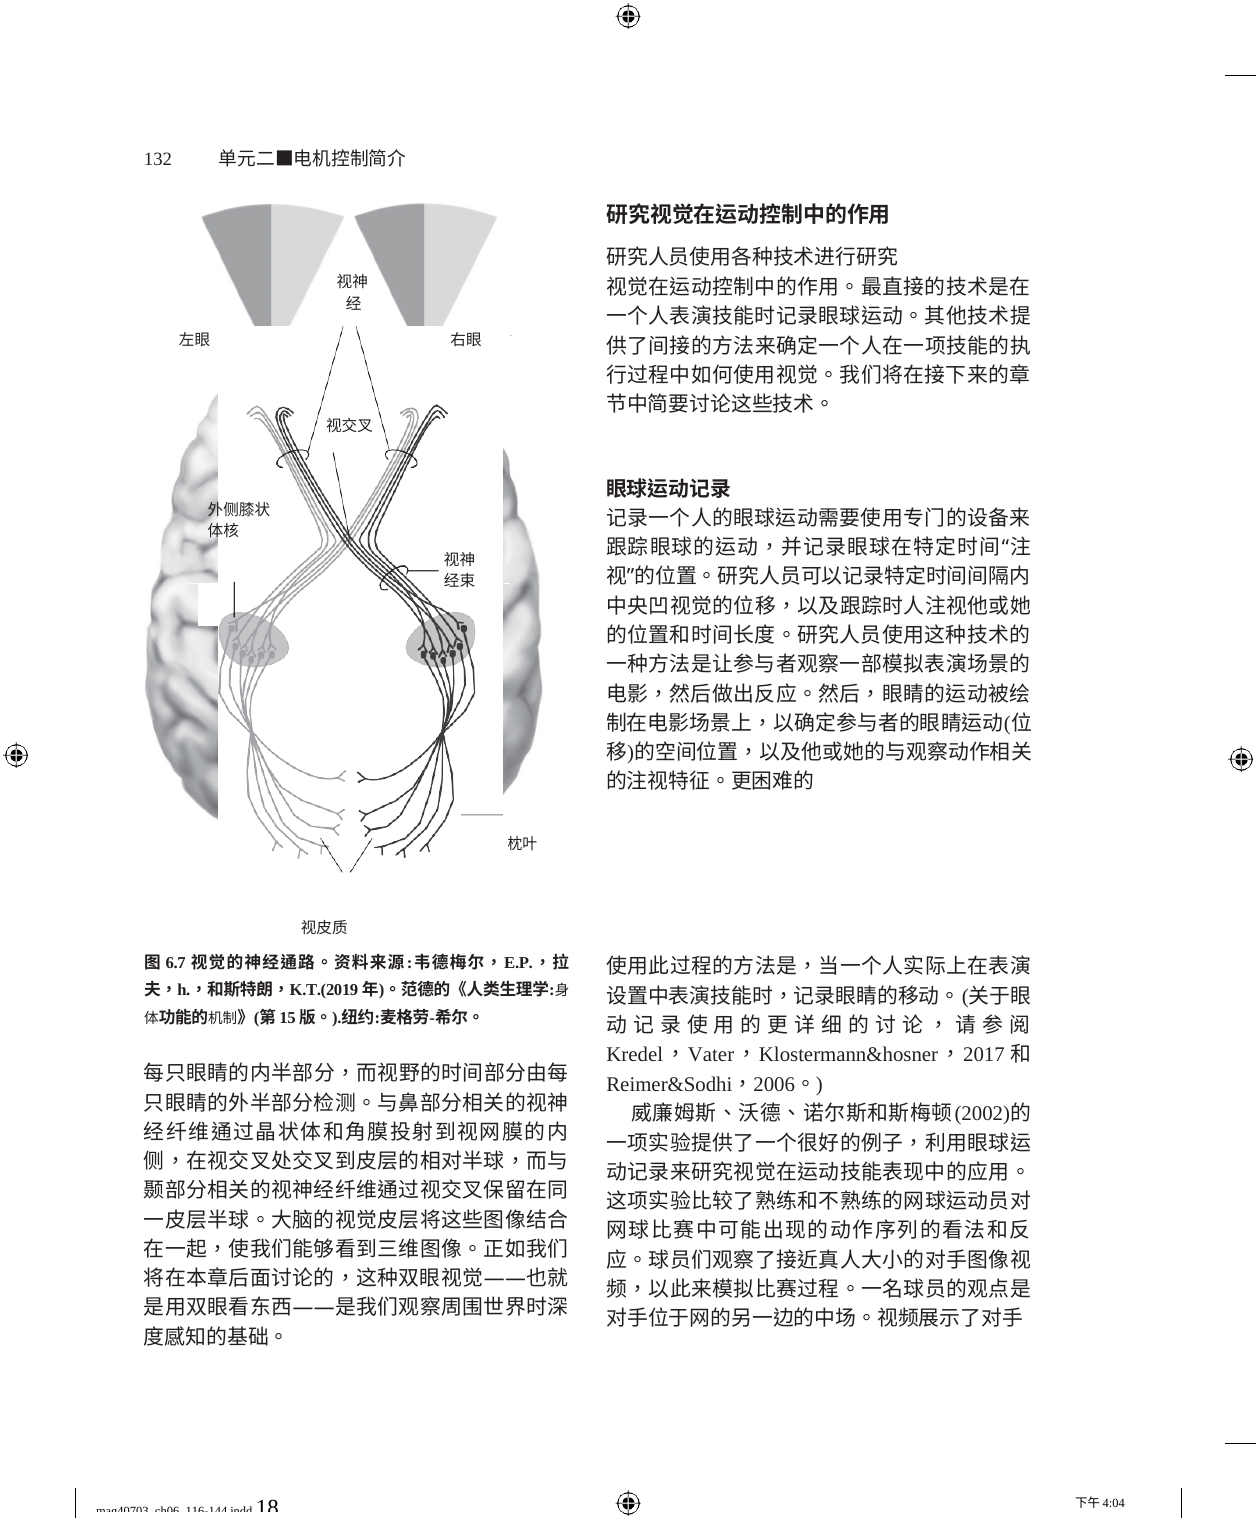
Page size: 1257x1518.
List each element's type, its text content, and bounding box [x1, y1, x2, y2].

text 视交叉 [326, 414, 376, 436]
text 研究人员使用各种技术进行研究 [606, 242, 1125, 270]
text 132 单元二■电机控制简介 [144, 146, 1125, 171]
text 左眼 右眼 [179, 329, 525, 350]
subtitle 研究视觉在运动控制中的作用 [606, 199, 1025, 229]
subtitle 眼球运动记录 [606, 474, 1125, 502]
text 使用此过程的方法是，当一个人实际上在表演设置中表演技能时，记录眼睛的移动。(关于眼动记录使用的更详细的讨论，请参阅Kredel，Vater，Klostermann&hosner，2017和Reimer&Sodhi，2006。) [606, 952, 1031, 1097]
text 记录一个人的眼球运动需要使用专门的设备来跟踪眼球的运动，并记录眼球在特定时间“注视”的位置。研究人员可以记录特定时间间隔内中央凹视觉的位移，以及跟踪时人注视他或她的位置和时间长度。研究人员使用这种技术的一种方法是让参与者观察一部模拟表演场景的电影，然后做出反应。然后，眼睛的运动被绘制在电影场景上，以确定参与者的眼睛运动(位移)的空间位置，以及他或她的与观察动作相关的注视特征。更困难的 [606, 503, 1031, 795]
picture [615, 1490, 641, 1516]
picture [143, 335, 544, 876]
text 外侧膝状体核 [207, 499, 283, 541]
text 图6.7视觉的神经通路。资料来源:韦德梅尔，E.P.，拉夫，h.，和斯特朗，K.T.(2019年)。范德的《人类生理学:身体功能的机制》(第15版。).纽约:麦格劳-希尔。 [144, 950, 569, 1028]
text 视神经束 [444, 549, 483, 591]
picture [615, 3, 641, 29]
text 视神经 [331, 271, 373, 314]
text 威廉姆斯、沃德、诺尔斯和斯梅顿(2002)的一项实验提供了一个很好的例子，利用眼球运动记录来研究视觉在运动技能表现中的应用。这项实验比较了熟练和不熟练的网球运动员对网球比赛中可能出现的动作序列的看法和反应。球员们观察了接近真人大小的对手图像视频，以此来模拟比赛过程。一名球员的观点是对手位于网的另一边的中场。视频展示了对手 [606, 1098, 1031, 1332]
picture [3, 742, 29, 768]
text 枕叶 [507, 832, 569, 854]
text 每只眼睛的内半部分，而视野的时间部分由每只眼睛的外半部分检测。与鼻部分相关的视神经纤维通过晶状体和角膜投射到视网膜的内侧，在视交叉处交叉到皮层的相对半球，而与颞部分相关的视神经纤维通过视交叉保留在同一皮层半球。大脑的视觉皮层将这些图像结合在一起，使我们能够看到三维图像。正如我们将在本章后面讨论的，这种双眼视觉——也就是用双眼看东西——是我们观察周围世界时深度感知的基础。 [144, 1058, 569, 1350]
picture [1228, 746, 1254, 772]
picture [186, 198, 510, 329]
text 视皮质 [301, 917, 391, 938]
text 视觉在运动控制中的作用。最直接的技术是在一个人表演技能时记录眼球运动。其他技术提供了间接的方法来确定一个人在一项技能的执行过程中如何使用视觉。我们将在接下来的章节中简要讨论这些技术。 [606, 272, 1032, 418]
